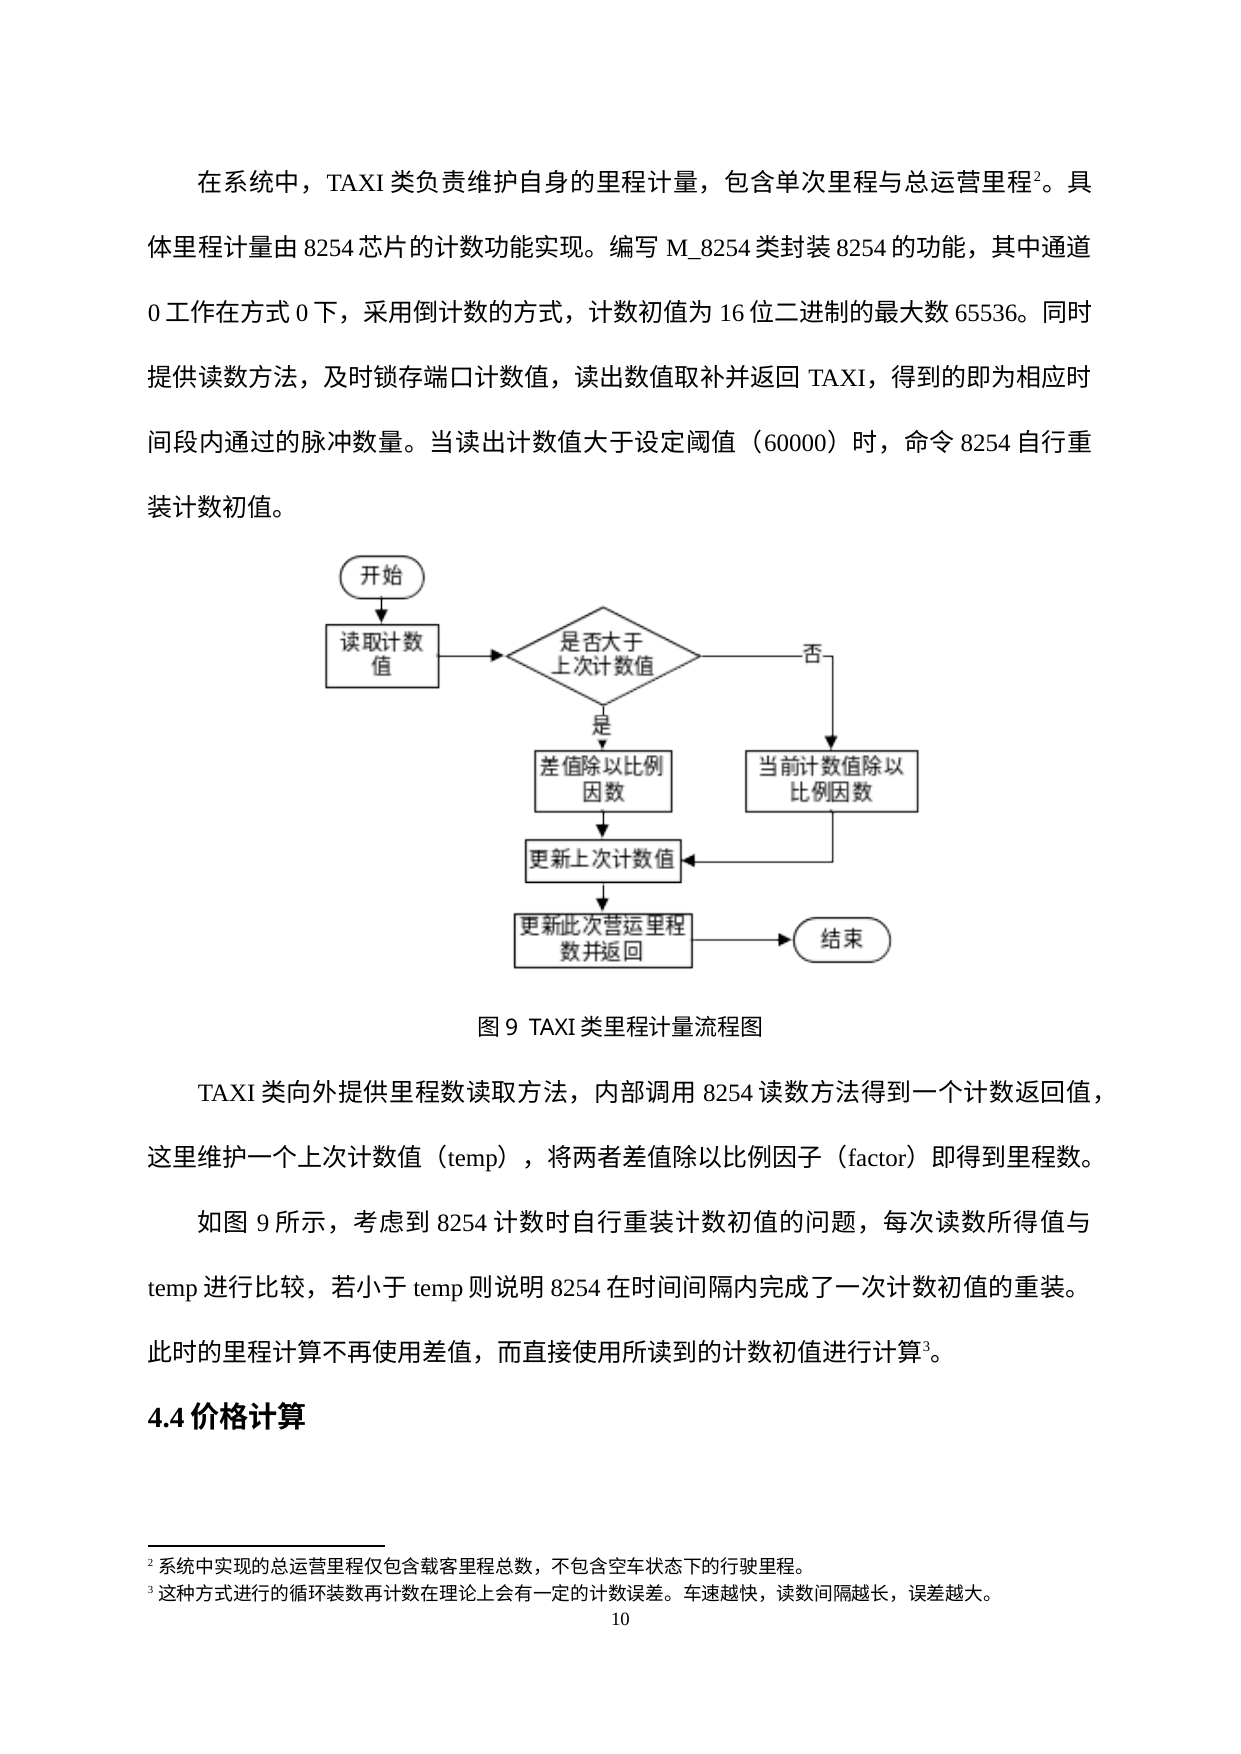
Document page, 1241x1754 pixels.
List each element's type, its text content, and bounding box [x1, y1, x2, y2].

text 图 9 TAXI类里程计量流程图 [148, 993, 1092, 1058]
text 在系统中，TAXI类负责维护自身的里程计量，包含单次里程与总运营里程。具体里程计量由8254芯片的计数功能实现。编写M_8254类封装8254的功能，其中通道0工作在方式0下，采用倒计数的方式，计数初值为16位二进制的最大数65536。同时提供读数方法，及时锁存端口计数值，读出数值取补并返回TAXI，得到的即为相应时间段内通过的脉冲数量。当读出计数值大于设定阈值（60000）时，命令8254自行重装计数初值。 [148, 148, 1092, 538]
text TAXI类向外提供里程数读取方法，内部调用8254读数方法得到一个计数返回值，这里维护一个上次计数值（temp），将两者差值除以比例因子（factor）即得到里程数。 [148, 1058, 1092, 1188]
text 4.4价格计算 [148, 1383, 1092, 1448]
text 如图 9所示，考虑到8254计数时自行重装计数初值的问题，每次读数所得值与temp进行比较，若小于temp则说明8254在时间间隔内完成了一次计数初值的重装。此时的里程计算不再使用差值，而直接使用所读到的计数初值进行计算。 [148, 1188, 1092, 1383]
